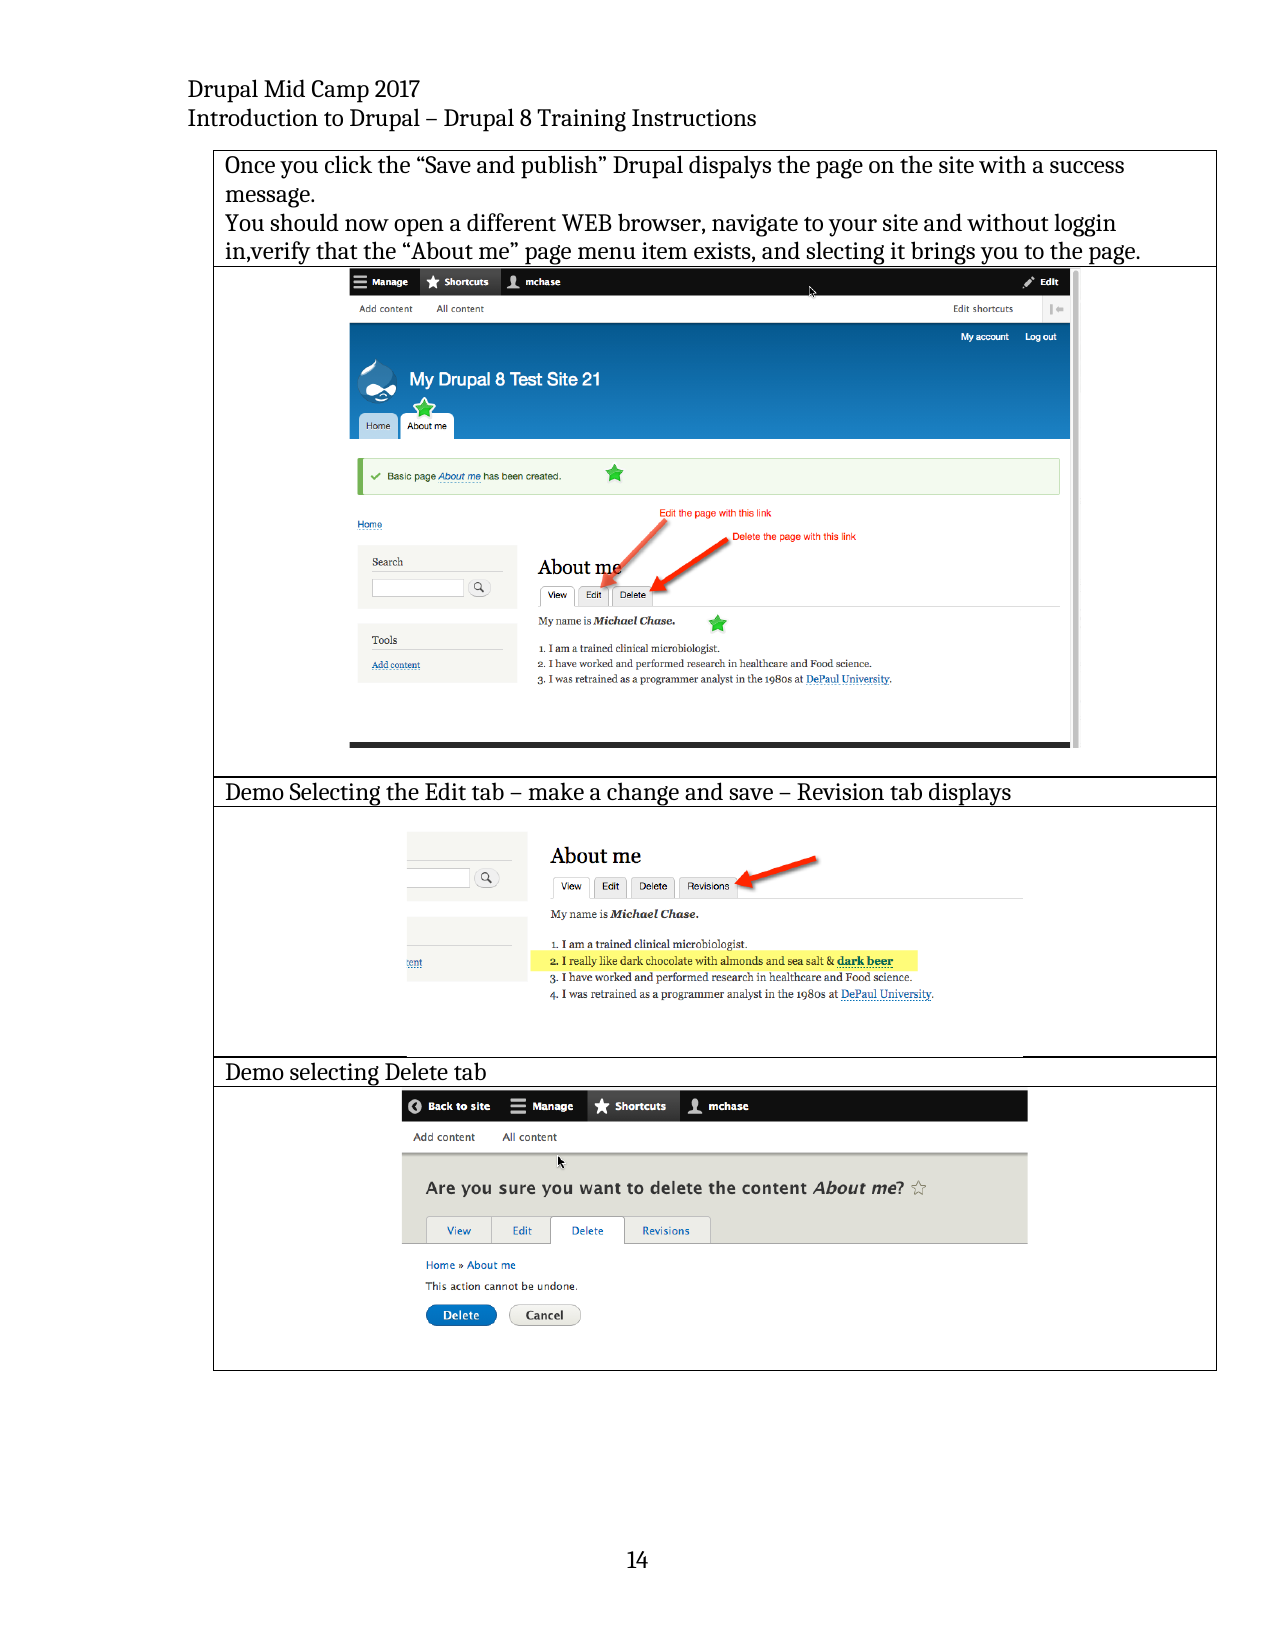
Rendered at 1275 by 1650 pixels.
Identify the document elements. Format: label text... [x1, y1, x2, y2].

table_cell [1028, 1087, 1216, 1370]
table_header Once you click the “Save and publish” Drupal dispalys the page on the site with a success message. You should now open a different WEB browser, navigate to your site and without loggin in,verify that the “About me” page menu item exists, and slecting it brings you to the page. [214, 151, 1216, 266]
table_cell [214, 807, 406, 1056]
table_cell Demo Selecting the Edit tab – make a change and save – Revision tab displays [214, 778, 1216, 806]
picture [401, 1087, 1028, 1370]
table_cell [1023, 807, 1216, 1056]
table_cell Demo selecting Delete tab [214, 1058, 1216, 1086]
picture [406, 807, 1023, 1057]
table_cell [214, 1087, 401, 1370]
picture [349, 267, 1081, 748]
table_cell [214, 267, 1216, 776]
